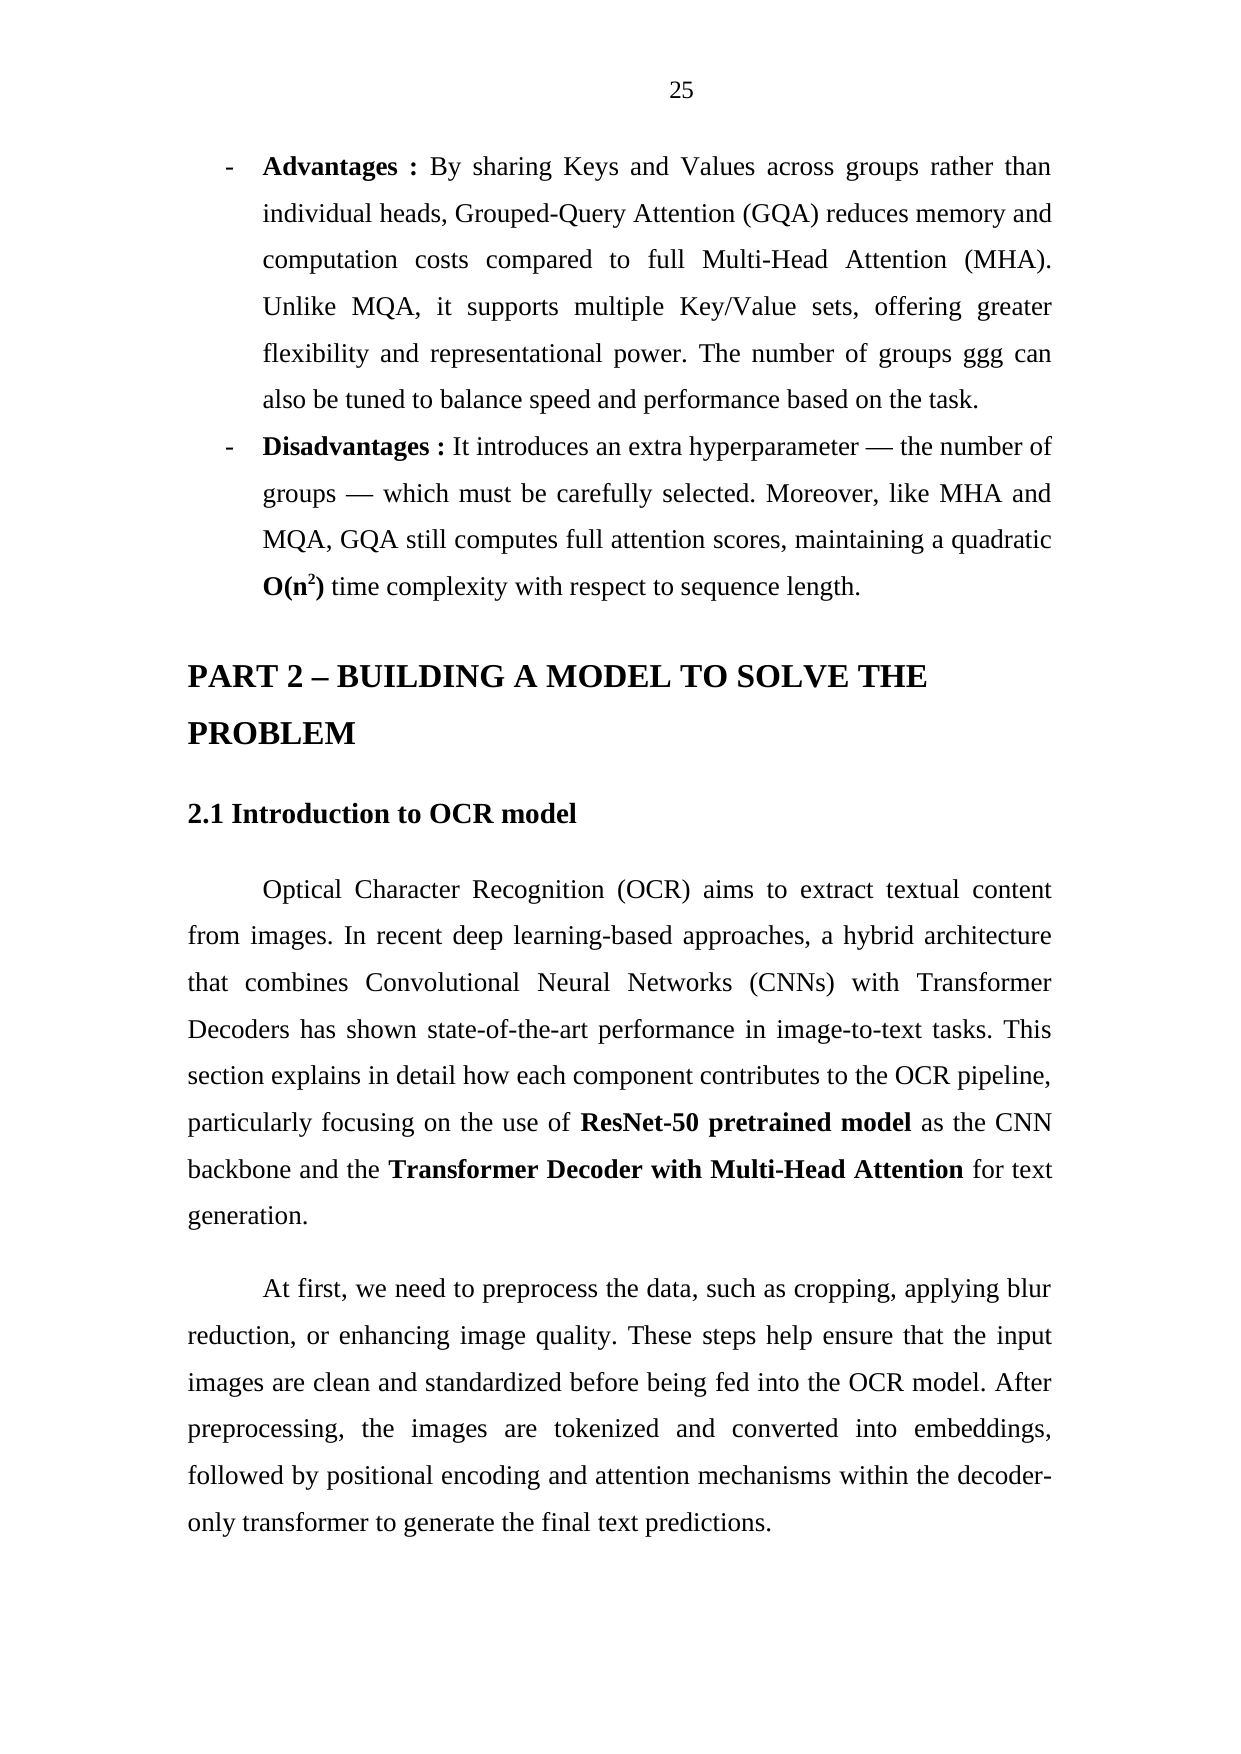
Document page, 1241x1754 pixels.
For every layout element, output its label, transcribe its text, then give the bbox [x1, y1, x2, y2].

text At first, we need to preprocess the data, such as cropping, applying blur reduction, or enhancing image quality. These steps help ensure that the input images are clean and standardized before being fed into the OCR model. After preprocessing, the images are tokenized and converted into embeddings, followed by positional encoding and attention mechanisms within the decoder-only transformer to generate the final text predictions. [187, 1272, 1053, 1537]
text Optical Character Recognition (OCR) aims to extract textual content from images. In recent deep learning-based approaches, a hybrid architecture that combines Convolutional Neural Networks (CNNs) with Transformer Decoders has shown state-of-the-art performance in image-to-text tasks. This section explains in detail how each component contributes to the OCR pipeline, particularly focusing on the use of ResNet-50 pretrained model as the CNN backbone and the Transformer Decoder with Multi-Head Attention for text generation. [187, 873, 1053, 1231]
list Disadvantages : It introduces an extra hyperparameter — the number of groups — which must be carefully selected. Moreover, like MHA and MQA, GQA still computes full attention scores, maintaining a quadratic O(n2) time complexity with respect to sequence length. [225, 430, 1053, 601]
subtitle PART 2 – BUILDING A MODEL TO SOLVE THE PROBLEM [187, 656, 1053, 752]
text 2.1 Introduction to OCR model [187, 796, 1053, 830]
list Advantages : By sharing Keys and Values across groups rather than individual heads, Grouped-Query Attention (GQA) reduces memory and computation costs compared to full Multi-Head Attention (MHA). Unlike MQA, it supports multiple Key/Value sets, offering greater flexibility and representational power. The number of groups ggg can also be tuned to balance speed and performance based on the task. [225, 150, 1053, 414]
